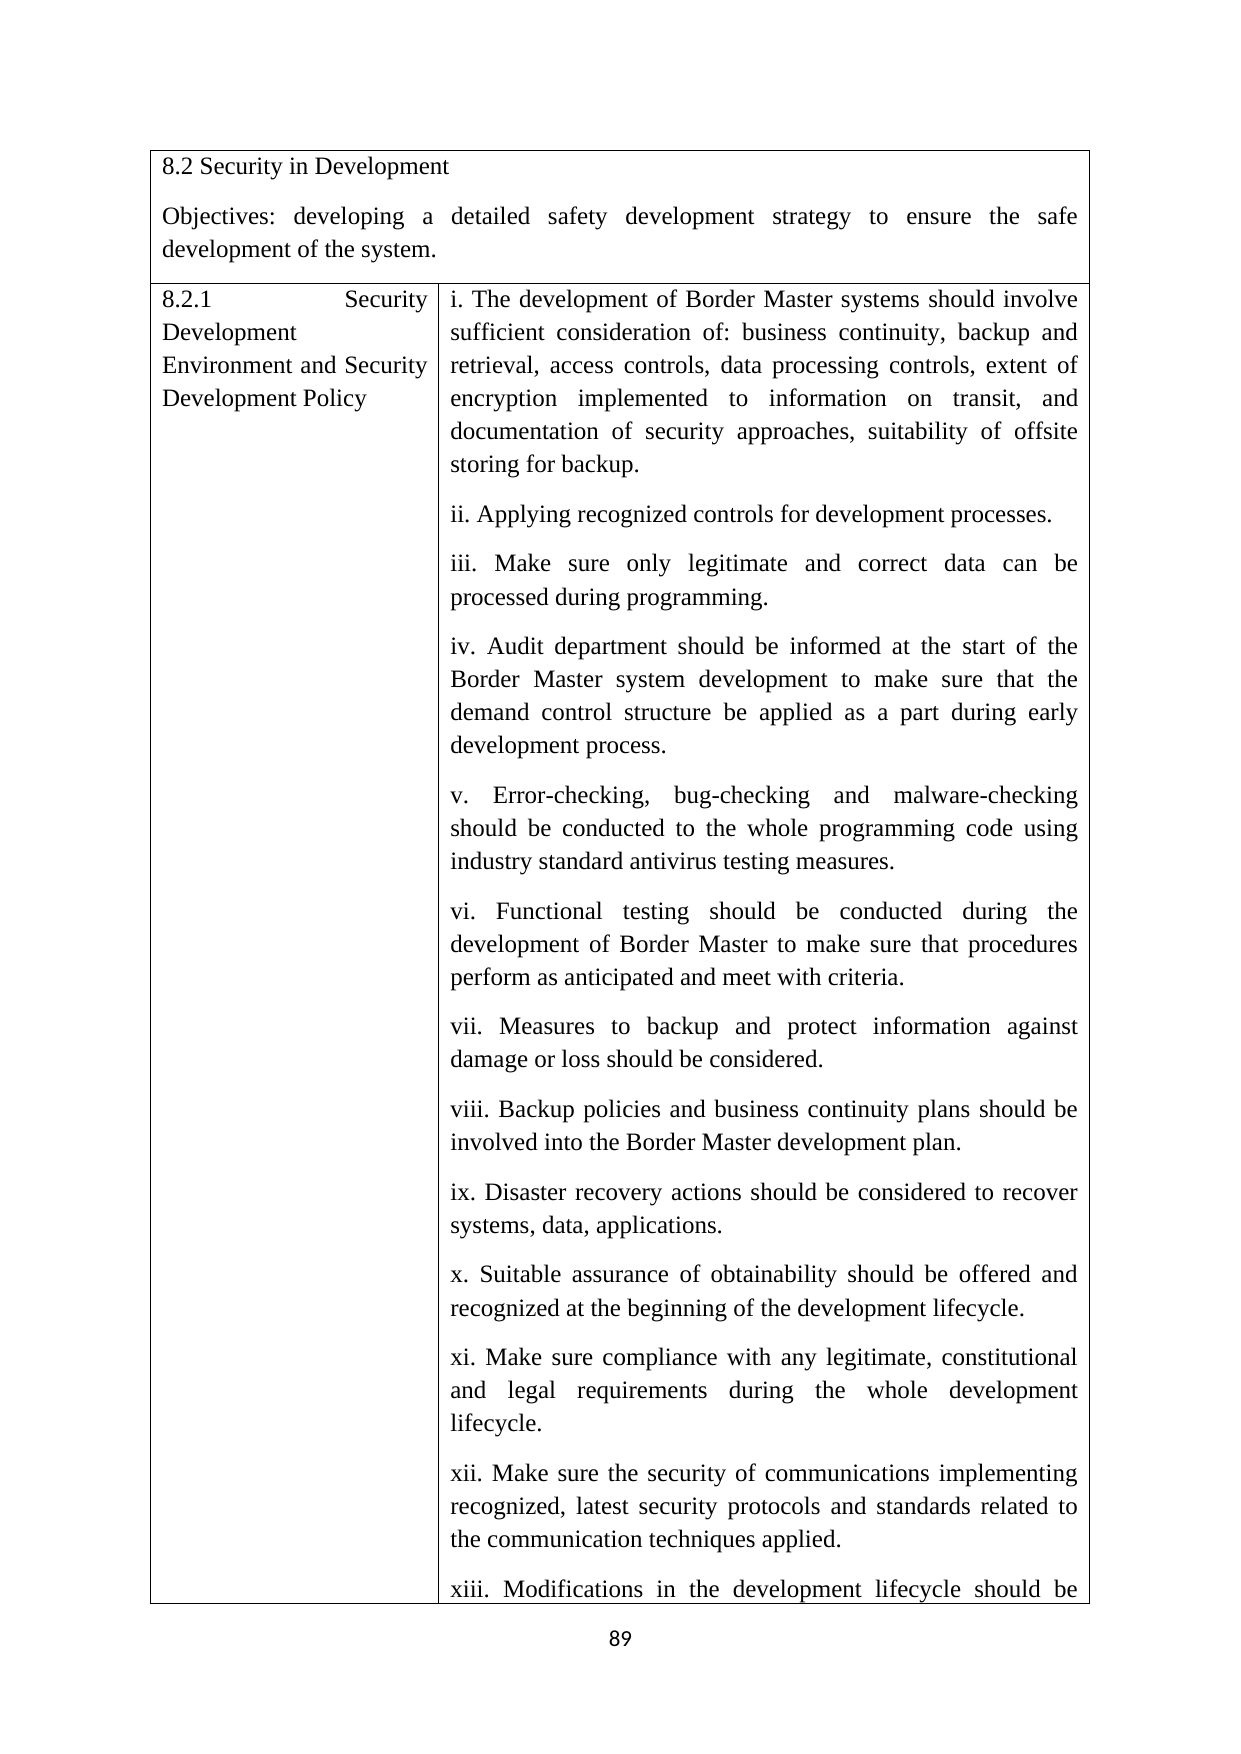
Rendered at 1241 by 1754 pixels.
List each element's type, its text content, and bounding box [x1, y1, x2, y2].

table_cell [439, 284, 1089, 1602]
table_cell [151, 284, 438, 1602]
table_cell 8.2 Security in Development Objectives: developing a detailed safety development strategy to ensure the safe development of the system. [151, 151, 1089, 283]
